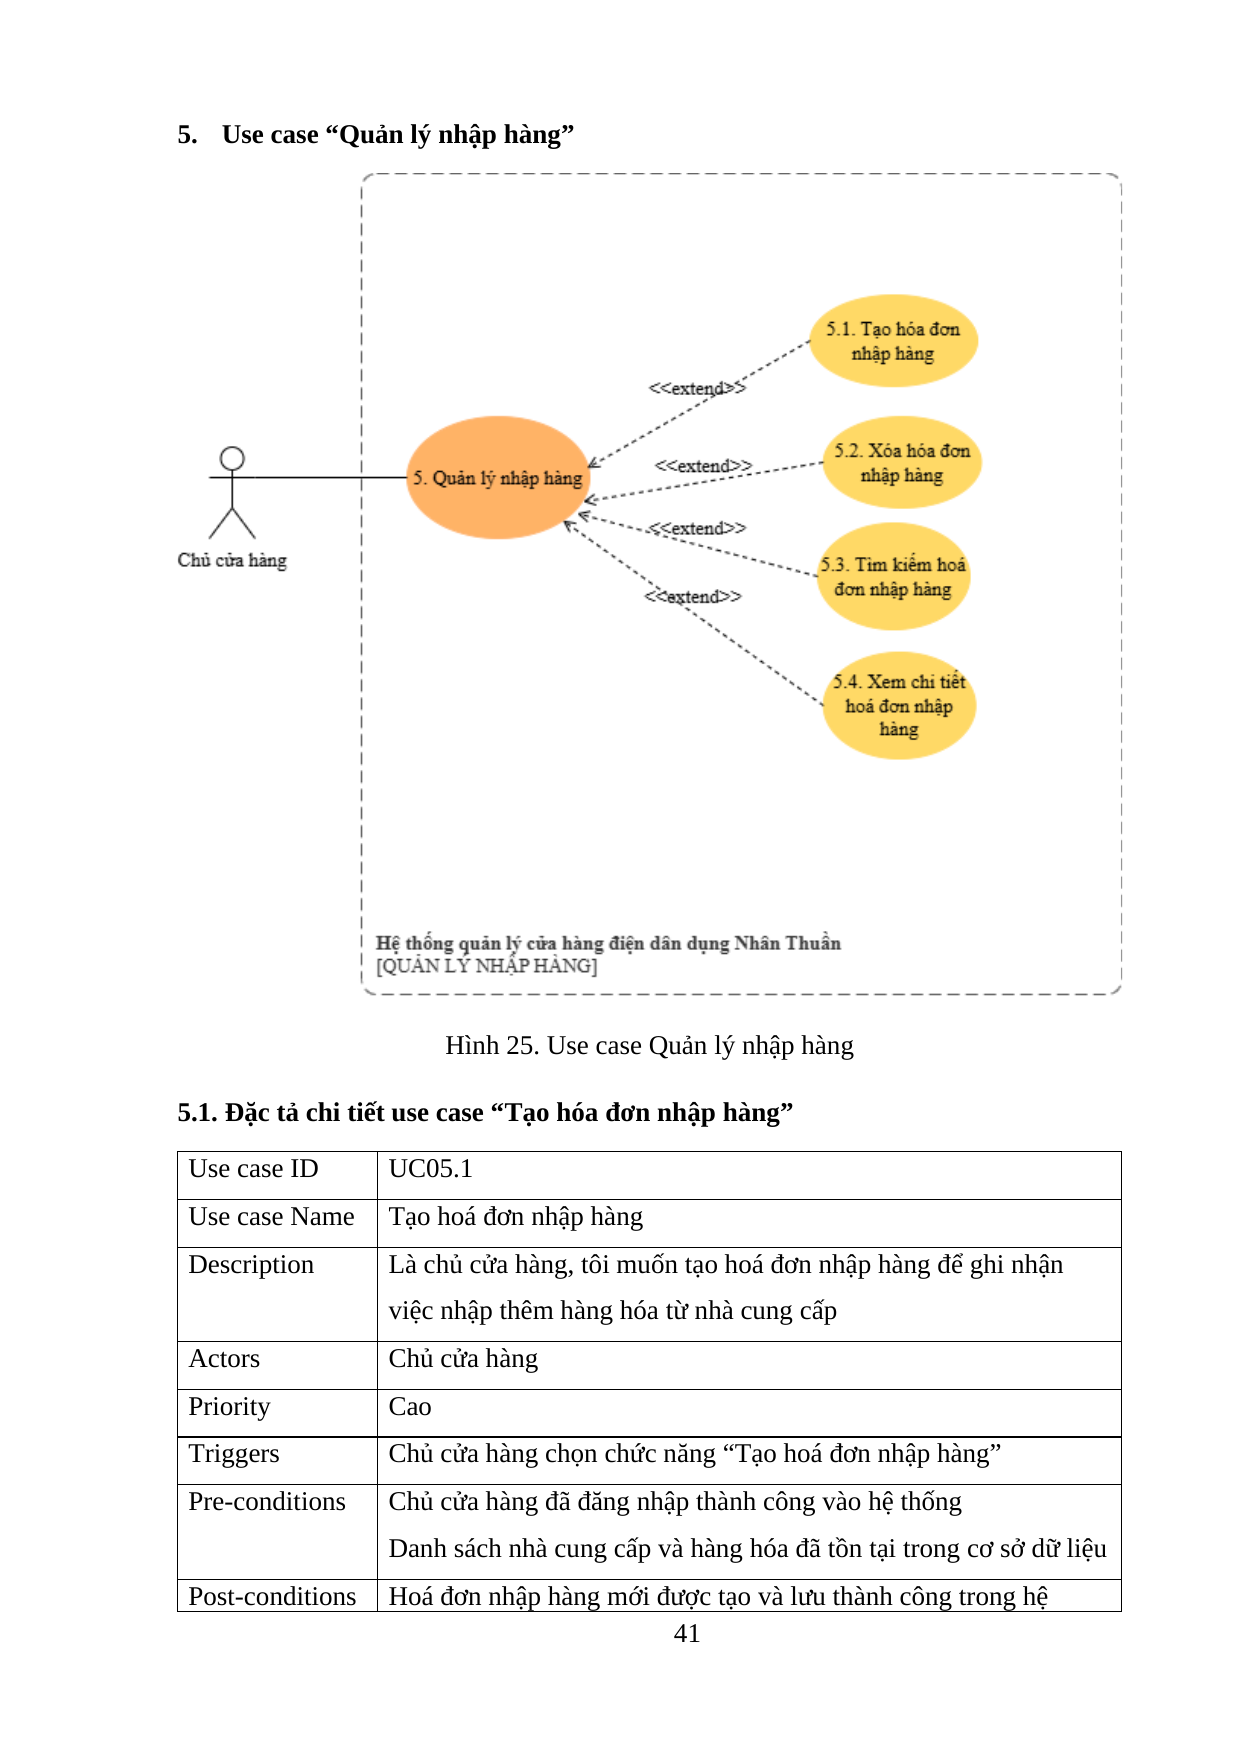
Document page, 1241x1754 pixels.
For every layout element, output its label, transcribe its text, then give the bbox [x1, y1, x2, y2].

picture [177, 173, 1123, 997]
table_cell Chủ cửa hàng [378, 1342, 1121, 1389]
table_header Use case ID [178, 1152, 377, 1199]
table_cell Là chủ cửa hàng, tôi muốn tạo hoá đơn nhập hàng để ghi nhận việc nhập thêm hàng hóa từ nhà cung cấp [378, 1248, 1121, 1341]
table_cell Cao [378, 1390, 1121, 1436]
subtitle Use case “Quản lý nhập hàng” [177, 118, 1122, 149]
table_cell Tạo hoá đơn nhập hàng [378, 1200, 1121, 1247]
table_cell Actors [178, 1342, 377, 1389]
table_cell Post-conditions [178, 1580, 377, 1611]
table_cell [378, 1580, 1121, 1611]
table_cell Chủ cửa hàng đã đăng nhập thành công vào hệ thống Danh sách nhà cung cấp và hàng hóa đã tồn tại trong cơ sở dữ liệu [378, 1485, 1121, 1578]
table_cell Description [178, 1248, 377, 1341]
table_header UC05.1 [378, 1152, 1121, 1199]
subtitle 5.1. Đặc tả chi tiết use case “Tạo hóa đơn nhập hàng” [177, 1096, 1122, 1127]
table_cell Pre-conditions [178, 1485, 377, 1578]
table_cell Triggers [178, 1438, 377, 1484]
table_cell Chủ cửa hàng chọn chức năng “Tạo hoá đơn nhập hàng” [378, 1438, 1121, 1484]
table_cell Use case Name [178, 1200, 377, 1247]
table_cell Priority [178, 1390, 377, 1436]
